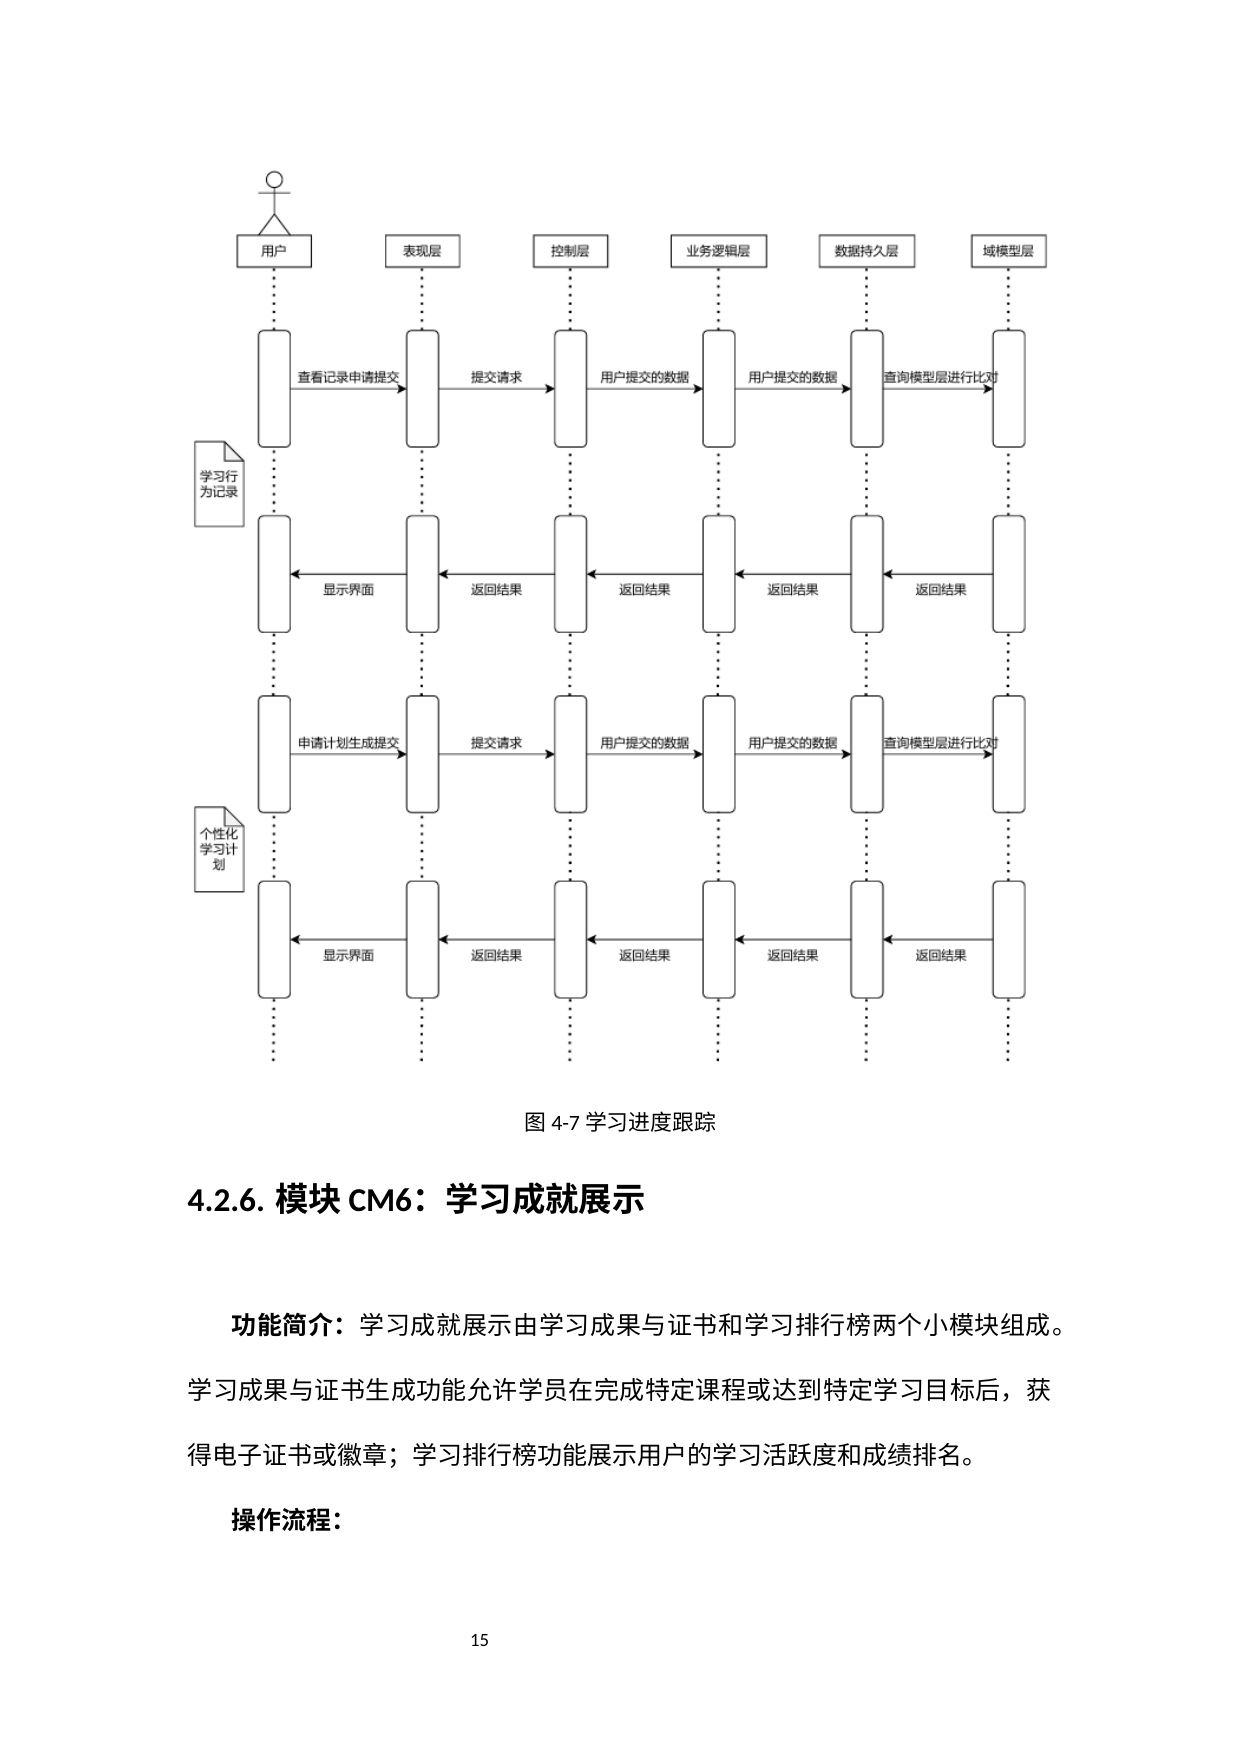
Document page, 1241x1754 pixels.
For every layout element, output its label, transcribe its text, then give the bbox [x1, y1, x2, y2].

text 功能简介：学习成就展示由学习成果与证书和学习排行榜两个小模块组成。学习成果与证书生成功能允许学员在完成特定课程或达到特定学习目标后，获得电子证书或徽章；学习排行榜功能展示用户的学习活跃度和成绩排名。 [187, 1291, 1053, 1486]
picture [187, 162, 1053, 1073]
text 操作流程： [187, 1486, 1053, 1551]
subtitle 模块CM6：学习成就展示 [187, 1164, 1053, 1229]
text 图 4-7 学习进度跟踪 [187, 1104, 1053, 1137]
